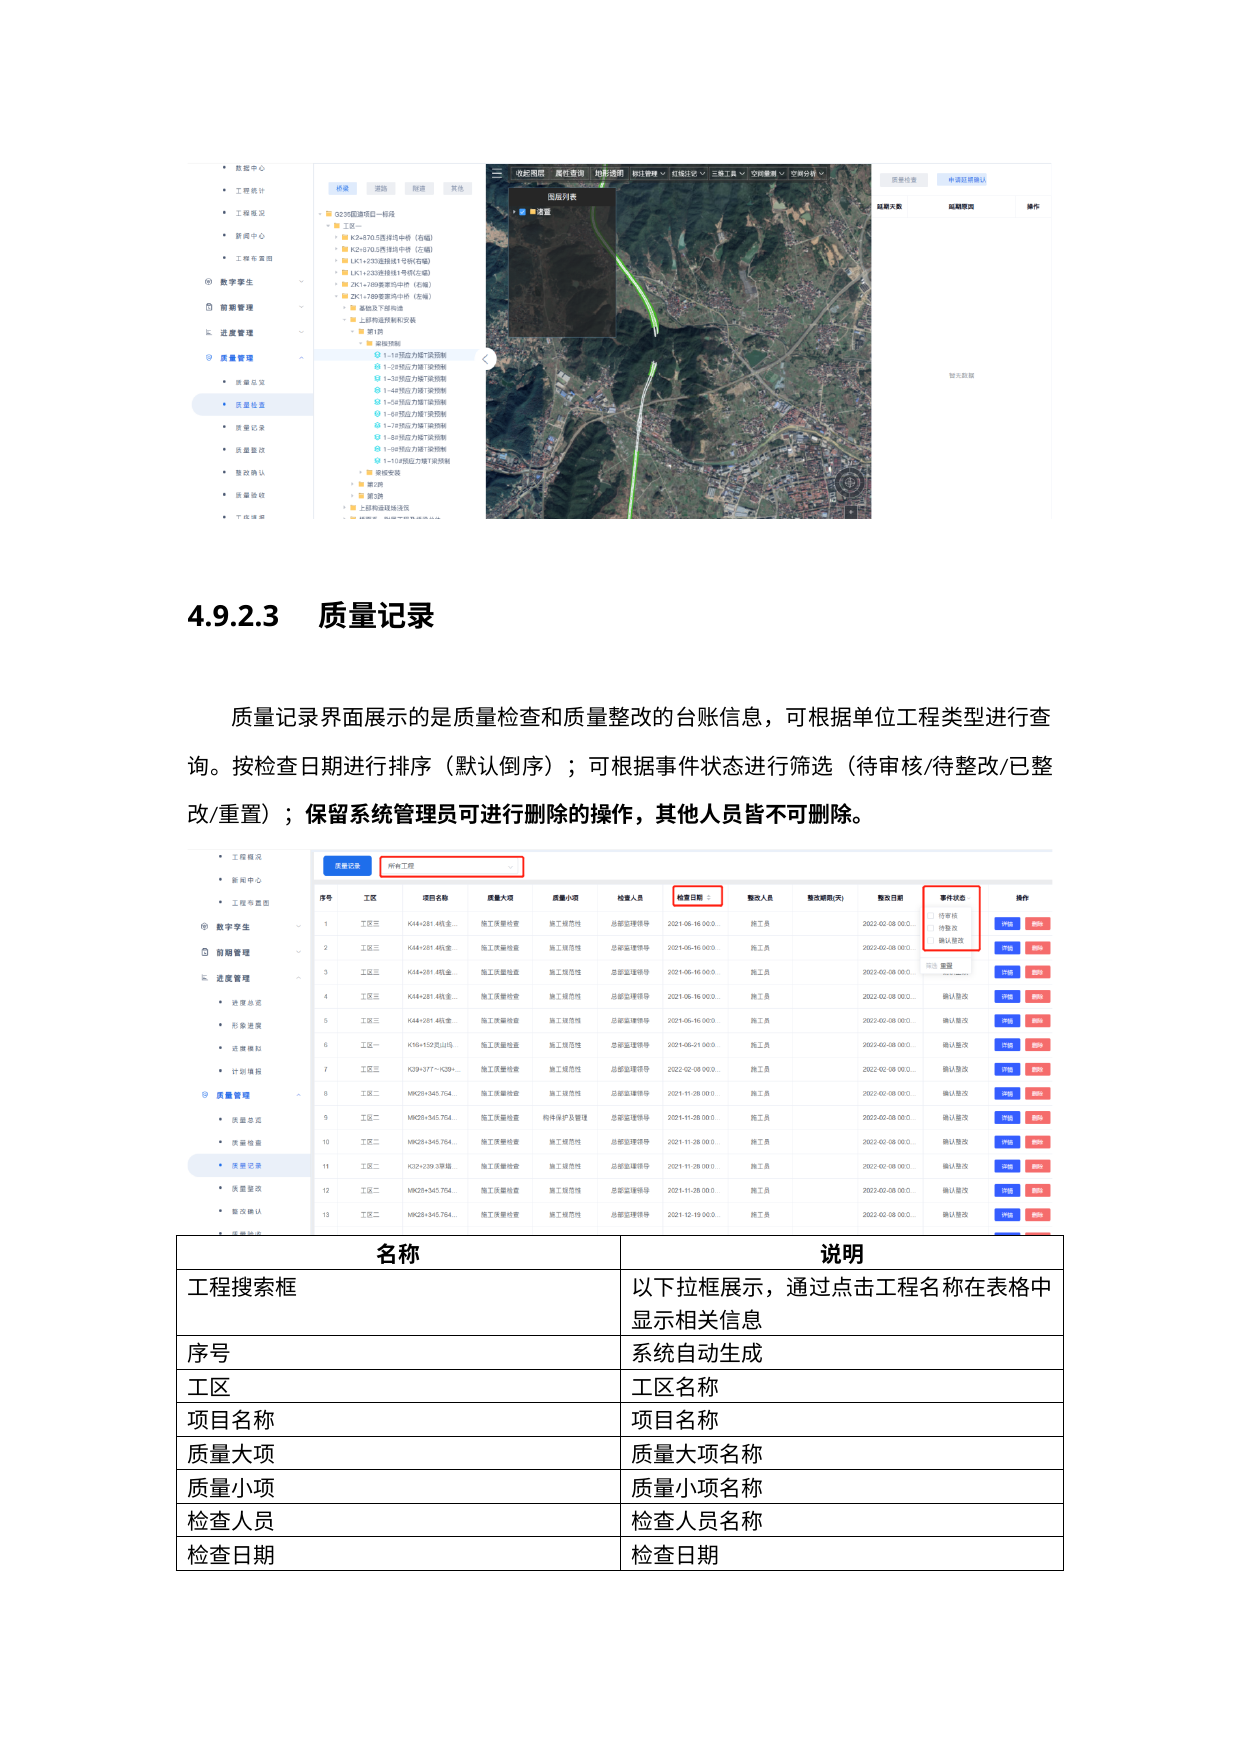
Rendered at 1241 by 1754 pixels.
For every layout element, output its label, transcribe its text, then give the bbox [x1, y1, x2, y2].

table_cell 项目名称 [177, 1403, 620, 1436]
table_cell 检查人员名称 [621, 1504, 1063, 1536]
table_cell 检查日期 [177, 1537, 620, 1570]
table_cell 项目名称 [621, 1403, 1063, 1436]
text 质量记录界面展示的是质量检查和质量整改的台账信息，可根据单位工程类型进行查询。按检查日期进行排序（默认倒序）；可根据事件状态进行筛选（待审核/待整改/已整改/重置）；保留系统管理员可进行删除的操作，其他人员皆不可删除。 [187, 699, 1053, 829]
table_cell 检查人员 [177, 1504, 620, 1536]
table_cell 工区名称 [621, 1370, 1063, 1402]
table_cell 质量小项 [177, 1470, 620, 1503]
table_header 名称 [177, 1236, 620, 1269]
table_cell 工程搜索框 [177, 1270, 620, 1335]
table_cell 检查日期 [621, 1537, 1063, 1570]
table_cell 工区 [177, 1370, 620, 1402]
table_cell 质量大项 [177, 1437, 620, 1469]
table_cell 以下拉框展示，通过点击工程名称在表格中显示相关信息 [621, 1270, 1063, 1335]
picture [187, 845, 1053, 1235]
table_cell 质量小项名称 [621, 1470, 1063, 1503]
subtitle 质量记录 [187, 581, 1053, 646]
table_cell 系统自动生成 [621, 1336, 1063, 1368]
table_cell 序号 [177, 1336, 620, 1368]
picture [187, 162, 1052, 519]
table_header 说明 [621, 1236, 1063, 1269]
table_cell 质量大项名称 [621, 1437, 1063, 1469]
